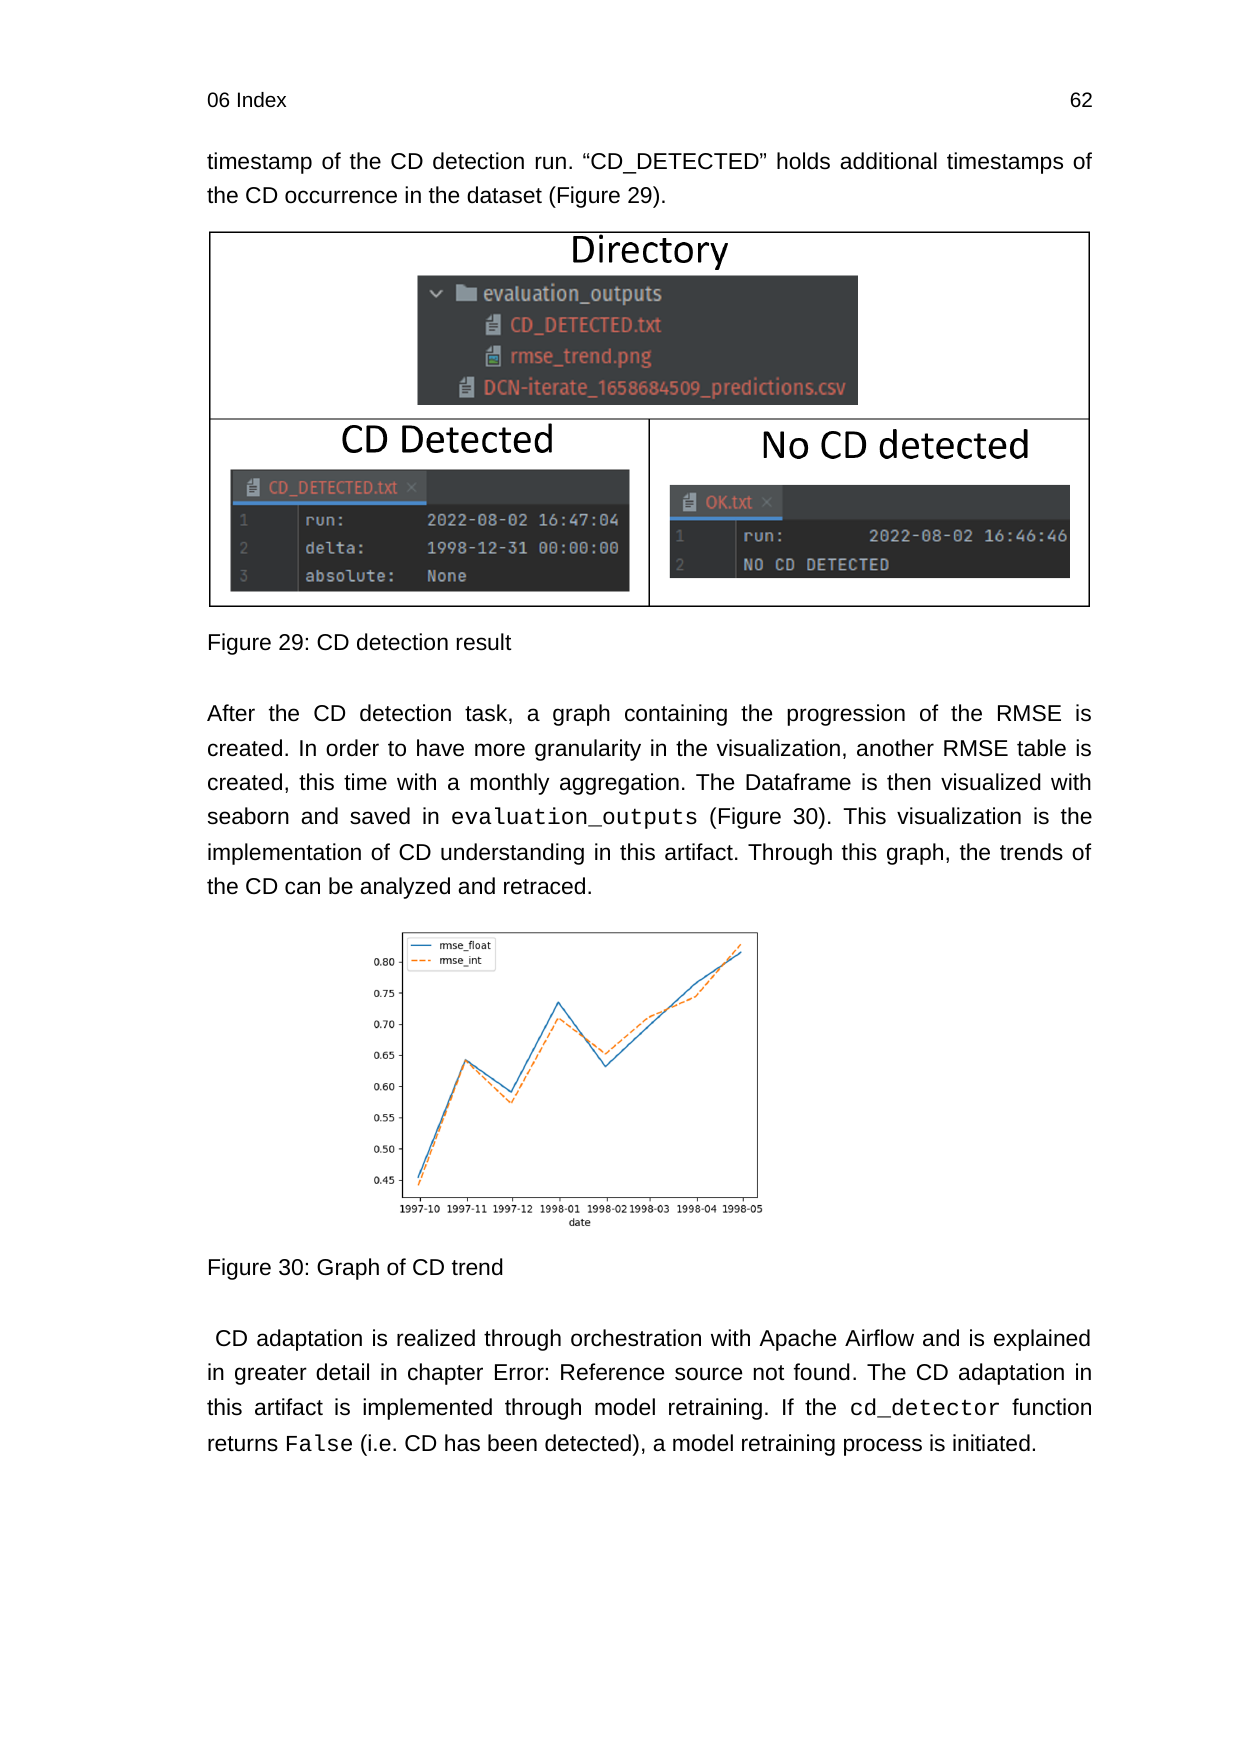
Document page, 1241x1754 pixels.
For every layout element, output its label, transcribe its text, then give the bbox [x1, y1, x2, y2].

text Figure 29: CD detection result [207, 629, 1092, 655]
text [207, 148, 1092, 208]
text Figure 30: Graph of CD trend [207, 1253, 1092, 1280]
picture [206, 228, 1093, 609]
text After the CD detection task, a graph containing the progression of the RMSE is created. In order to have more granularity in the visualization, another RMSE table is created, this time with a monthly aggregation. The Dataframe is then visualized with seaborn and saved in evaluation_outputs (Figure 29). This visualization is the implementation of CD understanding in this artifact. Through this graph, the trends of the CD can be analyzed and retraced. [207, 700, 1092, 899]
picture [206, 920, 921, 1234]
